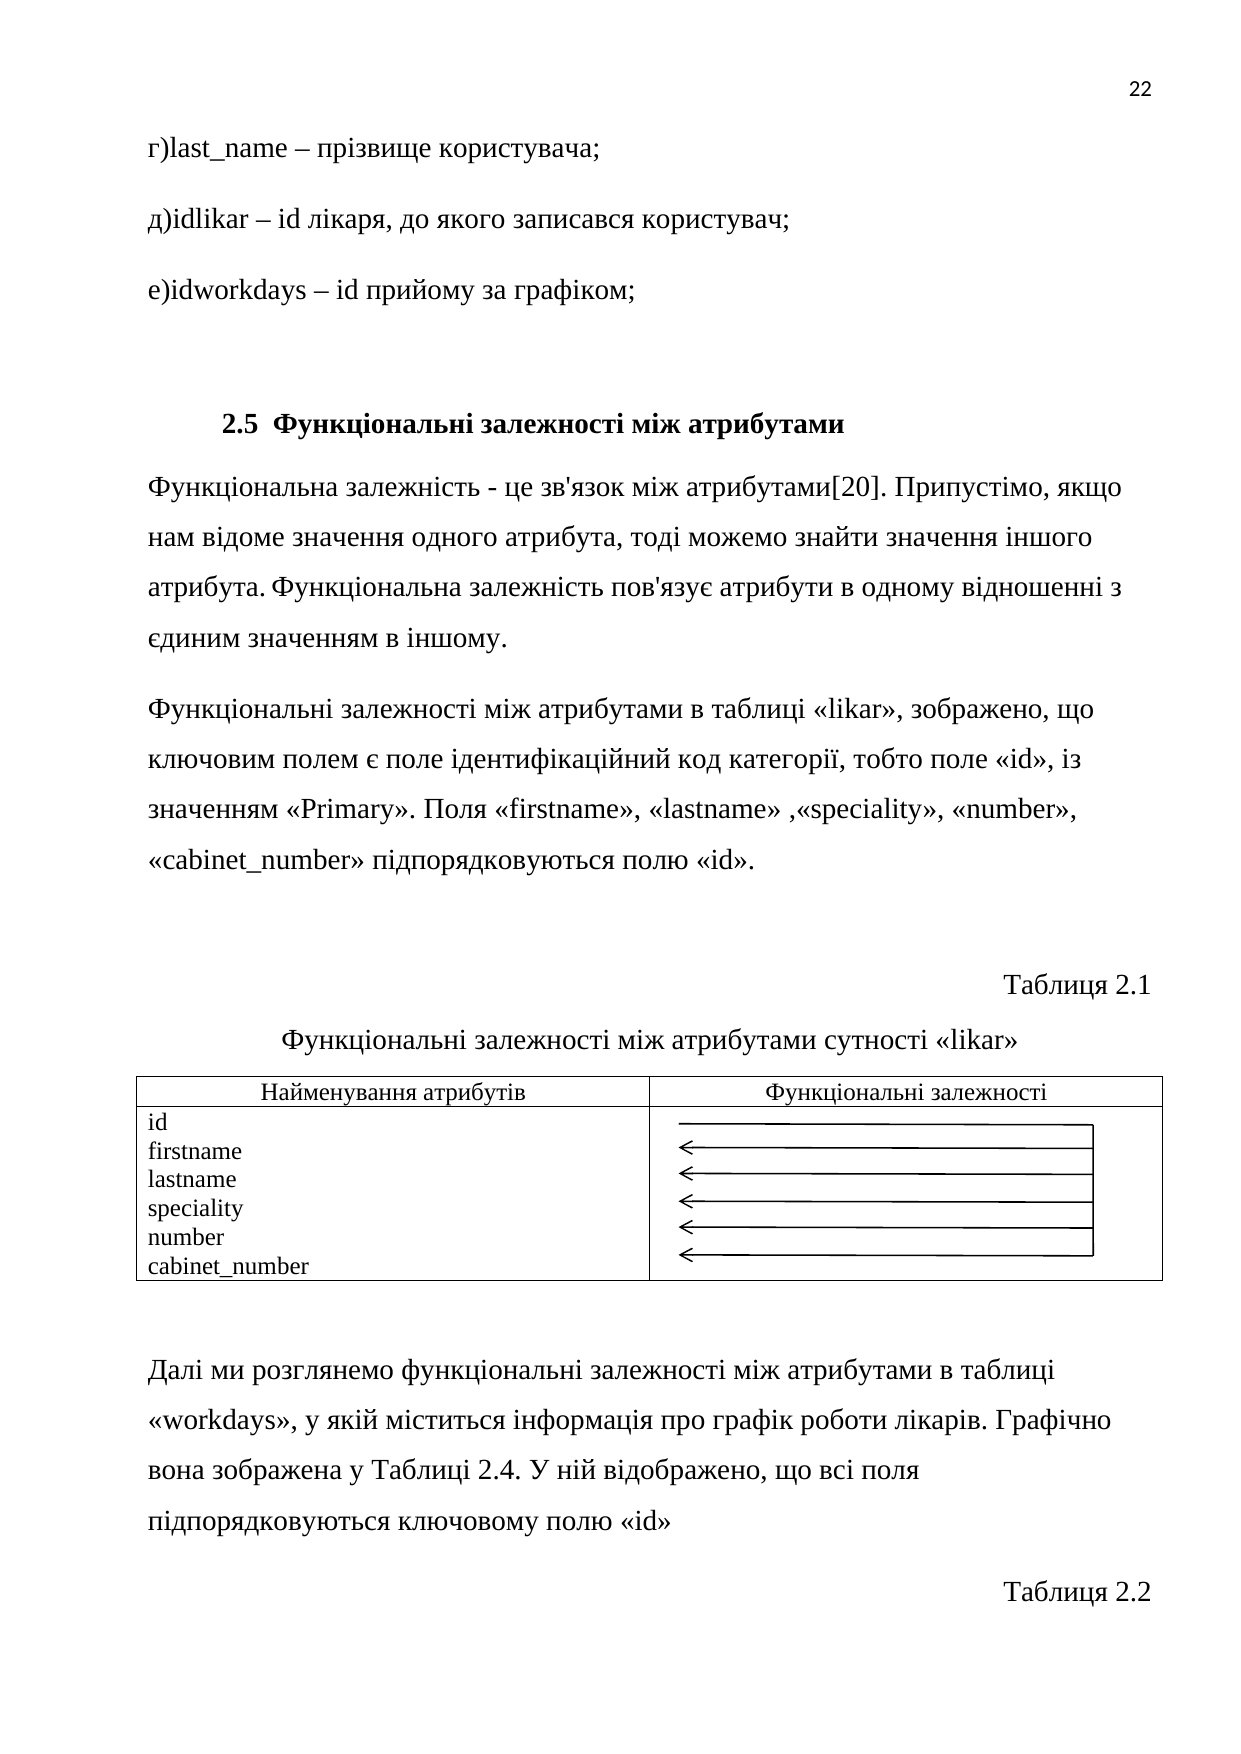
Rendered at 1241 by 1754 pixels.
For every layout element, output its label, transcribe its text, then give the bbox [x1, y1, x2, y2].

text Далі ми розглянемо функціональні залежності між атрибутами в таблиці «workdays», у якій міститься інформація про графік роботи лікарів. Графічно вона зображена у Таблиці 2.4. У ній відображено, що всі поля підпорядковуються ключовому полю «id» [148, 1352, 1152, 1536]
text г)last_name – прізвище користувача; [148, 130, 1152, 163]
text Функціональні залежності між атрибутами сутності «likar» [148, 1022, 1152, 1055]
subtitle 2.5 Функціональні залежності між атрибутами [148, 406, 1152, 440]
table_header Функціональні залежності [650, 1077, 1162, 1106]
text Функціональні залежності між атрибутами в таблиці «likar», зображено, що ключовим полем є поле ідентифікаційний код категорії, тобто поле «id», із значенням «Primary». Поля «firstname», «lastname» ,«speciality», «number», «cabinet_number» підпорядковуються полю «id». [148, 691, 1152, 876]
table_cell [650, 1107, 1162, 1279]
text д)idlikar – id лікаря, до якого записався користувач; [148, 201, 1152, 234]
table_header Найменування атрибутів [137, 1077, 649, 1106]
text Функціональна залежність - це зв'язок між атрибутами[20]. Припустімо, якщо нам відоме значення одного атрибута, тоді можемо знайти значення іншого атрибута. Функціональна залежність пов'язує атрибути в одному відношенні з єдиним значенням в іншому. [148, 469, 1152, 653]
table_cell id firstname lastname speciality number cabinet_number [137, 1107, 649, 1279]
text Таблиця 2.2 [148, 1574, 1152, 1607]
text Таблиця 2.1 [148, 967, 1152, 1001]
text е)idworkdays – id прийому за графіком; [148, 272, 1152, 306]
